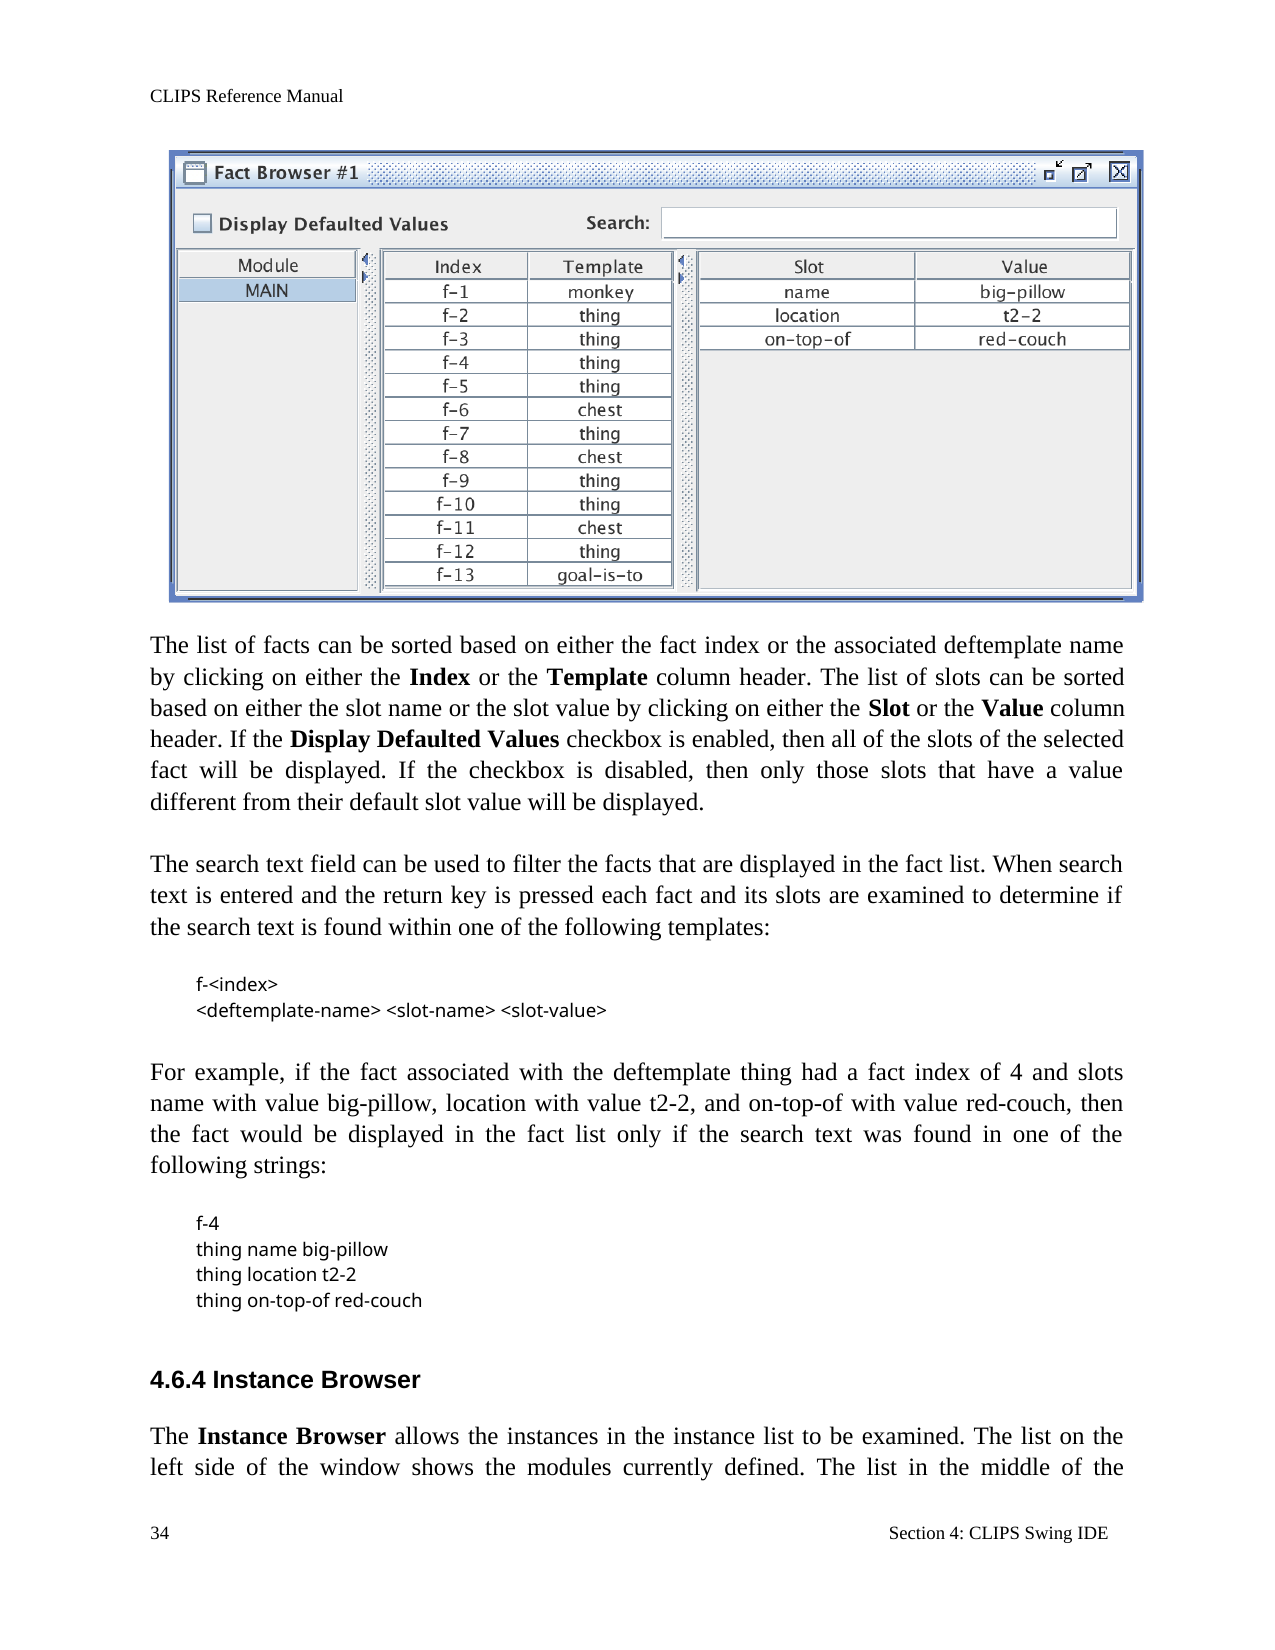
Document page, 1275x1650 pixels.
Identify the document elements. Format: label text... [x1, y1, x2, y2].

text f-4 [196, 1210, 1125, 1236]
text f-<index> [196, 972, 1125, 997]
subtitle 4.6.4 Instance Browser [150, 1362, 1125, 1394]
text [150, 1419, 1125, 1481]
picture [168, 150, 1144, 603]
text thing on-top-of red-couch [196, 1287, 1125, 1312]
text The search text field can be used to filter the facts that are displayed in the fact list. When search text is entered and the return key is pressed each fact and its slots are examined to determine if the search text is found within one of the following templates: [150, 847, 1125, 941]
text <deftemplate-name> <slot-name> <slot-value> [196, 997, 1125, 1023]
text thing location t2-2 [196, 1261, 1125, 1287]
text For example, if the fact associated with the deftemplate thing had a fact index of 4 and slots name with value big-pillow, location with value t2-2, and on-top-of with value red-couch, then the fact would be displayed in the fact list only if the search text was found in one of the following strings: [150, 1054, 1125, 1179]
text The list of facts can be sorted based on either the fact index or the associated deftemplate name by clicking on either the Index or the Template column header. The list of slots can be sorted based on either the slot name or the slot value by clicking on either the Slot or the Value column header. If the Display Defaulted Values checkbox is enabled, then all of the slots of the selected fact will be displayed. If the checkbox is disabled, then only those slots that have a value different from their default slot value will be displayed. [150, 628, 1125, 816]
text thing name big-pillow [196, 1236, 1125, 1261]
